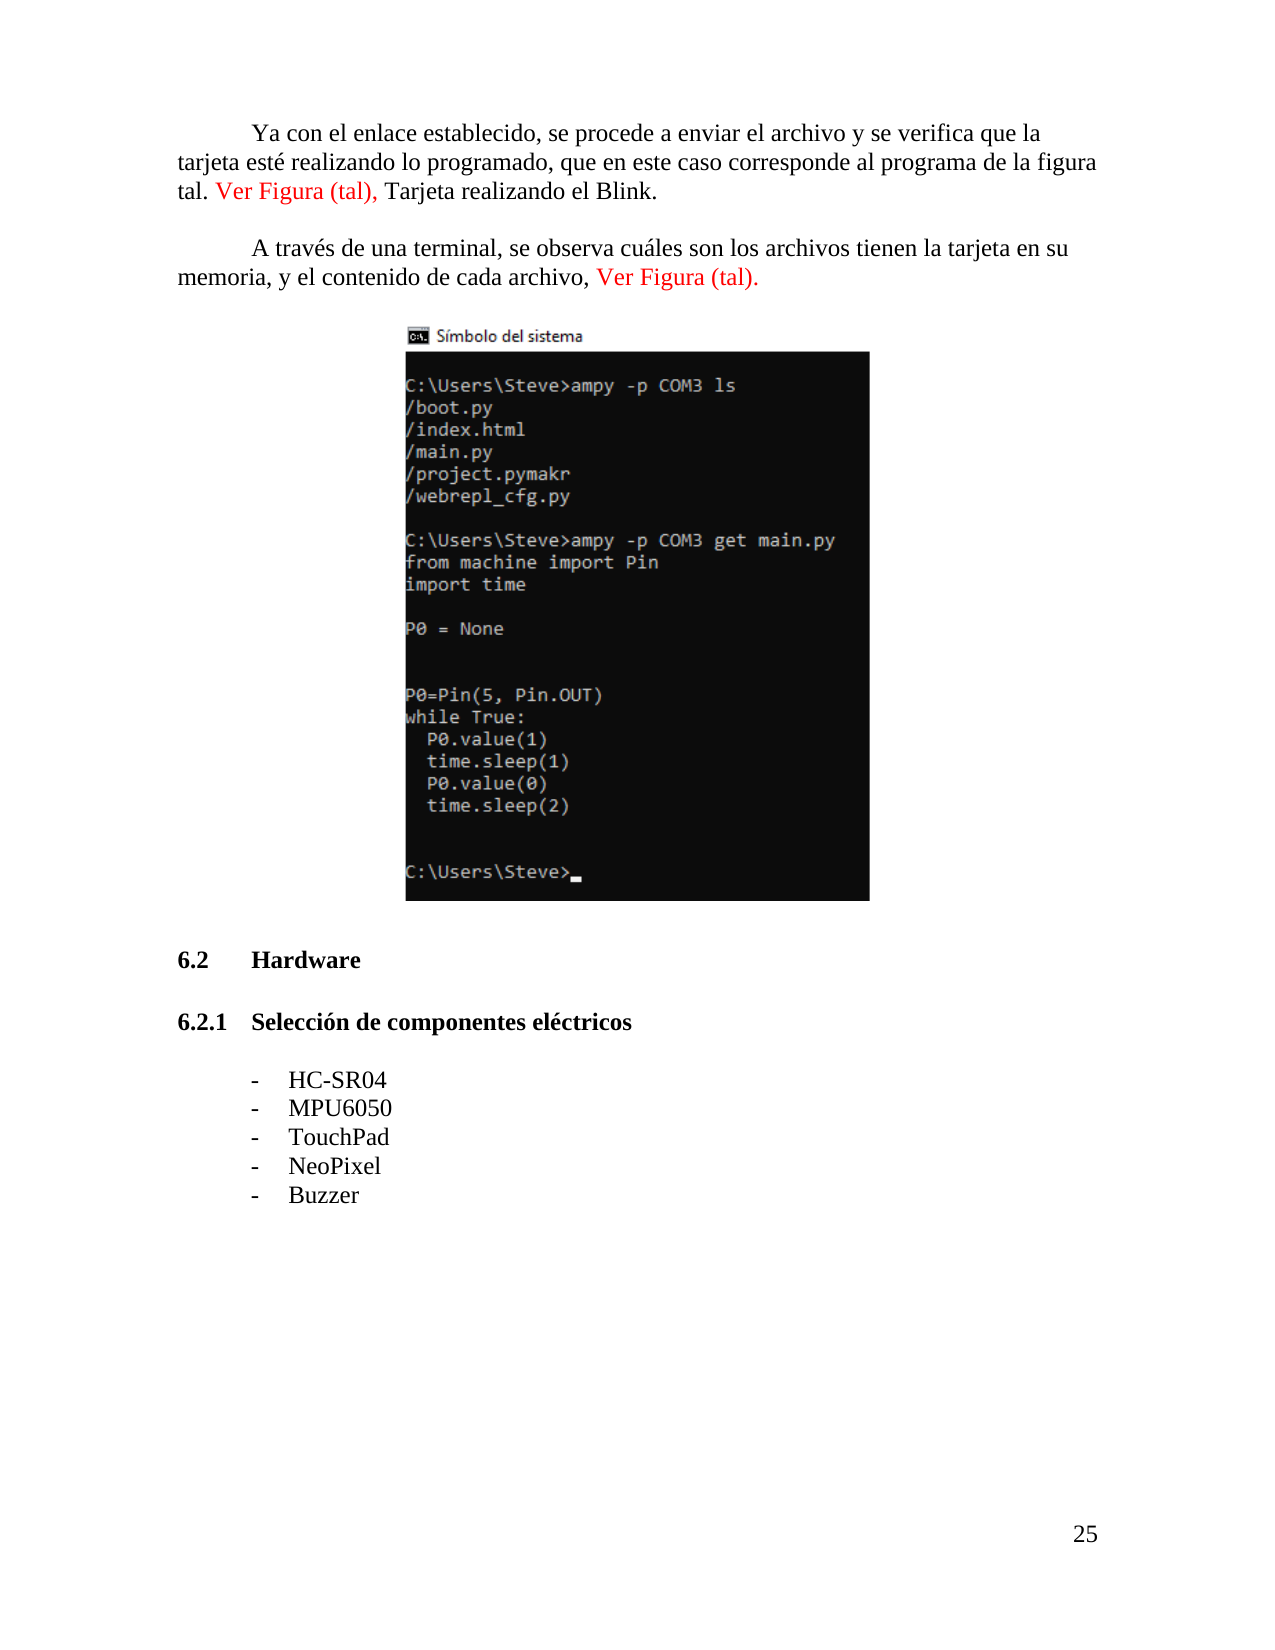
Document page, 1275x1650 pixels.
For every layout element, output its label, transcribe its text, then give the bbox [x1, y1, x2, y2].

list Buzzer [251, 1180, 1098, 1208]
list HC-SR04 [251, 1065, 1098, 1093]
text A través de una terminal, se observa cuáles son los archivos tienen la tarjeta en su memoria, y el contenido de cada archivo, Ver Figura (tal). [177, 233, 1098, 291]
list MPU6050 [251, 1093, 1098, 1122]
picture [405, 321, 870, 901]
list TouchPad [251, 1122, 1098, 1151]
subtitle Hardware [177, 946, 1098, 974]
text Ya con el enlace establecido, se procede a enviar el archivo y se verifica que la tarjeta esté realizando lo programado, que en este caso corresponde al programa de la figura tal. Ver Figura (tal), Tarjeta realizando el Blink. [177, 118, 1098, 204]
list NeoPixel [251, 1151, 1098, 1180]
subtitle Selección de componentes eléctricos [177, 1007, 1098, 1036]
